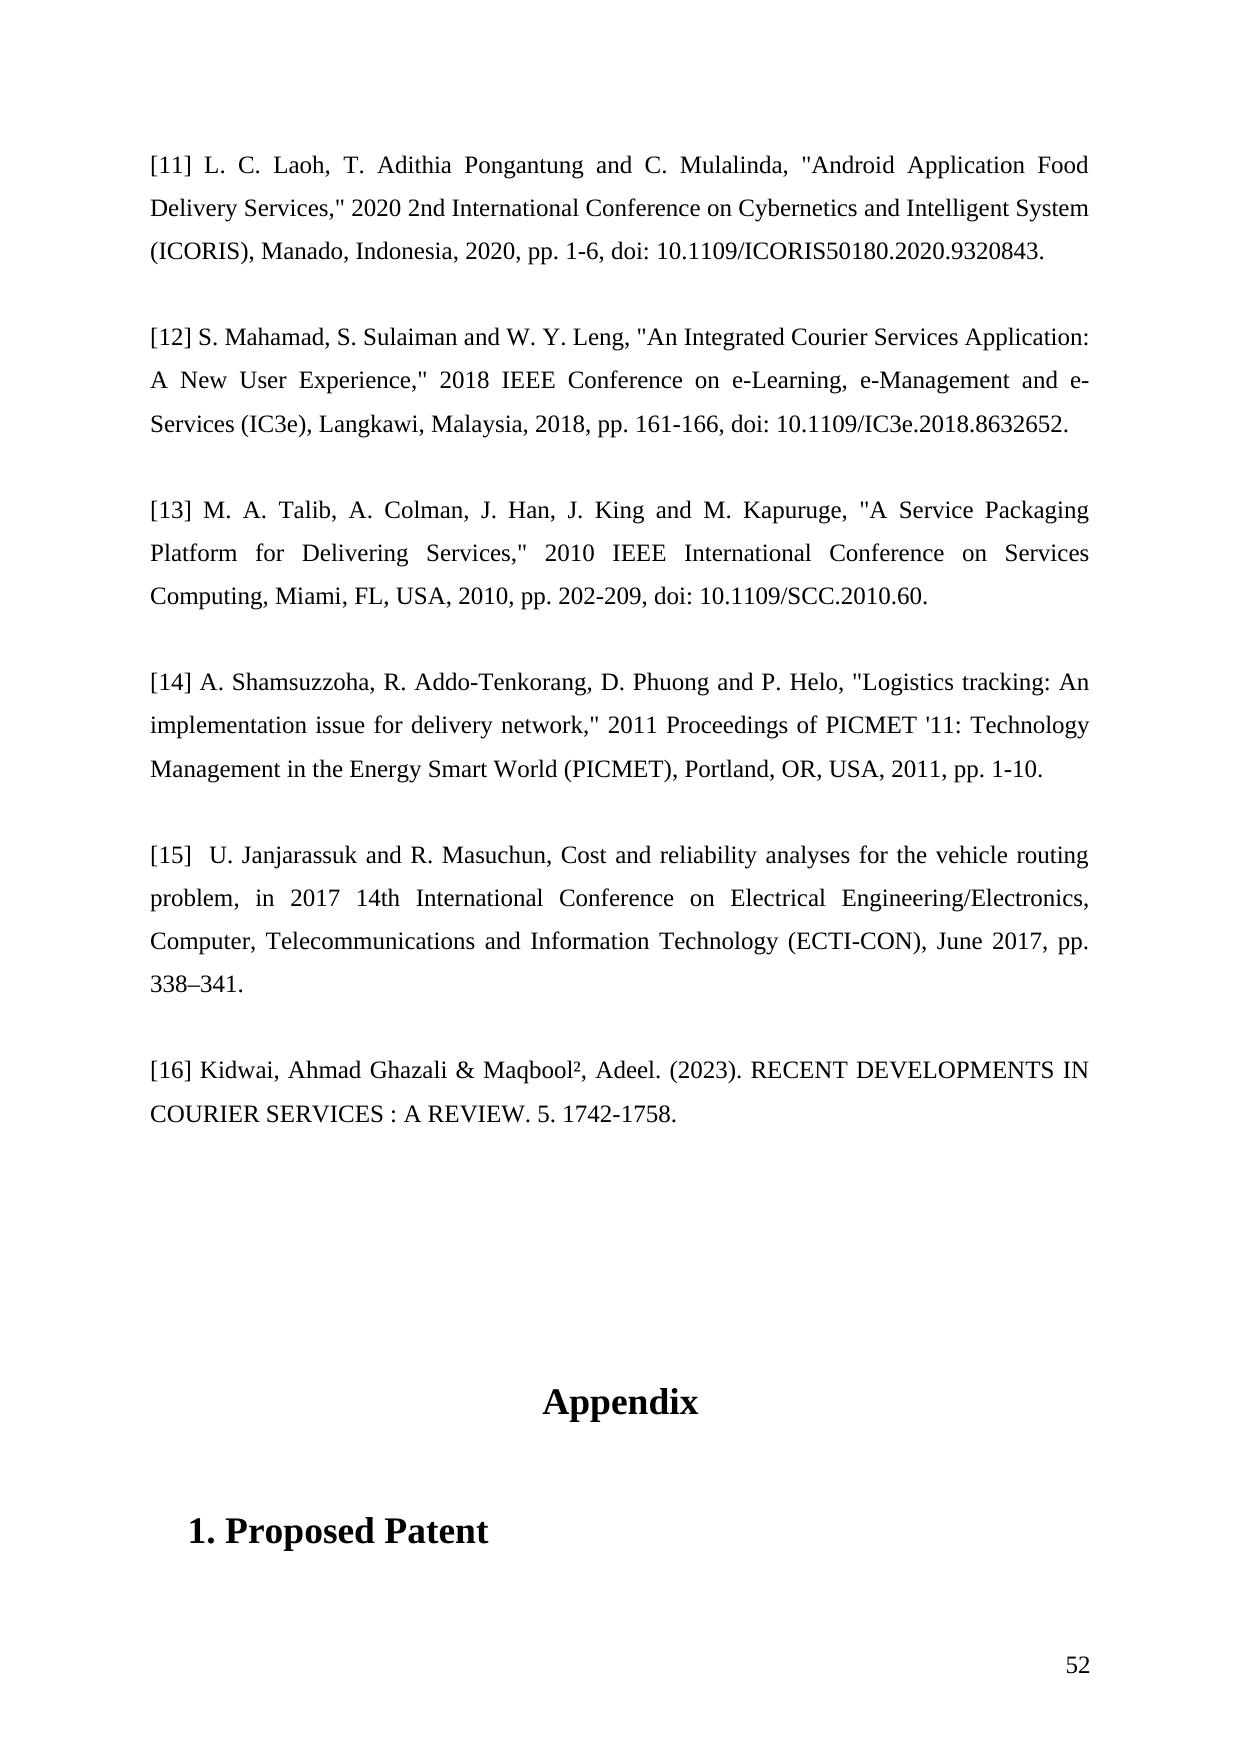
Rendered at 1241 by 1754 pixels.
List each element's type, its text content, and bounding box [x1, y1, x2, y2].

list Proposed Patent [187, 1508, 1090, 1552]
text [16] Kidwai, Ahmad Ghazali & Maqbool², Adeel. (2023). RECENT DEVELOPMENTS IN COURIER SERVICES : A REVIEW. 5. 1742-1758. [150, 1056, 1090, 1127]
text [15] U. Janjarassuk and R. Masuchun, Cost and reliability analyses for the vehicle routing problem, in 2017 14th International Conference on Electrical Engineering/Electronics, Computer, Telecommunications and Information Technology (ECTI-CON), June 2017, pp. 338–341. [150, 840, 1090, 998]
text [14] A. Shamsuzzoha, R. Addo-Tenkorang, D. Phuong and P. Helo, "Logistics tracking: An implementation issue for delivery network," 2011 Proceedings of PICMET '11: Technology Management in the Energy Smart World (PICMET), Portland, OR, USA, 2011, pp. 1-10. [150, 667, 1090, 782]
text [12] S. Mahamad, S. Sulaiman and W. Y. Leng, "An Integrated Courier Services Application: A New User Experience," 2018 IEEE Conference on e-Learning, e-Management and e-Services (IC3e), Langkawi, Malaysia, 2018, pp. 161-166, doi: 10.1109/IC3e.2018.8632652. [150, 322, 1090, 437]
text [13] M. A. Talib, A. Colman, J. Han, J. King and M. Kapuruge, "A Service Packaging Platform for Delivering Services," 2010 IEEE International Conference on Services Computing, Miami, FL, USA, 2010, pp. 202-209, doi: 10.1109/SCC.2010.60. [150, 495, 1090, 610]
text [11] L. C. Laoh, T. Adithia Pongantung and C. Mulalinda, "Android Application Food Delivery Services," 2020 2nd International Conference on Cybernetics and Intelligent System (ICORIS), Manado, Indonesia, 2020, pp. 1-6, doi: 10.1109/ICORIS50180.2020.9320843. [150, 150, 1090, 265]
text Appendix [150, 1379, 1090, 1422]
